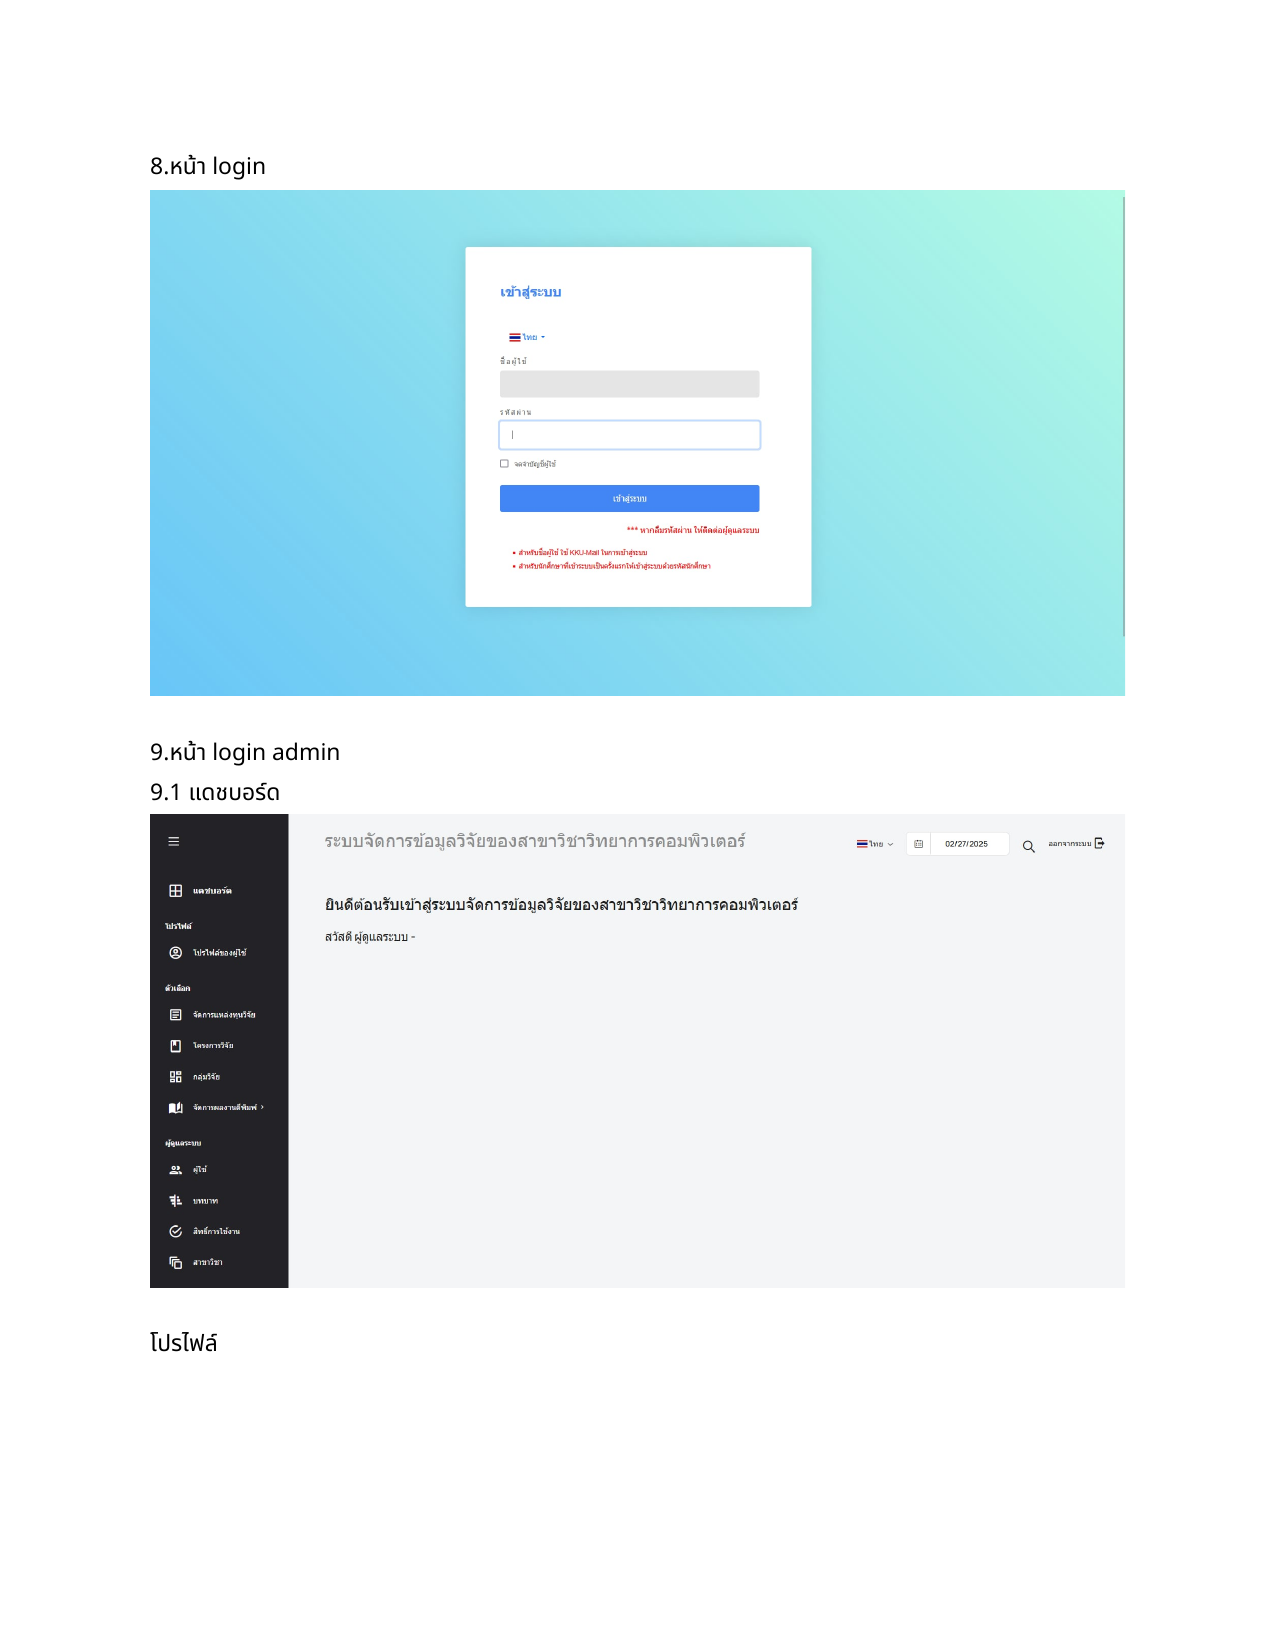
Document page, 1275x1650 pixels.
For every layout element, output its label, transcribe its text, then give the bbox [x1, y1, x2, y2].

text 9.1 แดชบอร์ด [150, 776, 1125, 814]
picture [150, 190, 1125, 696]
picture [150, 814, 1125, 1288]
text 8.หน้า login [150, 150, 1125, 185]
text โปรไฟล์ [150, 1327, 1125, 1362]
text 9.หน้า login admin [150, 736, 1125, 771]
